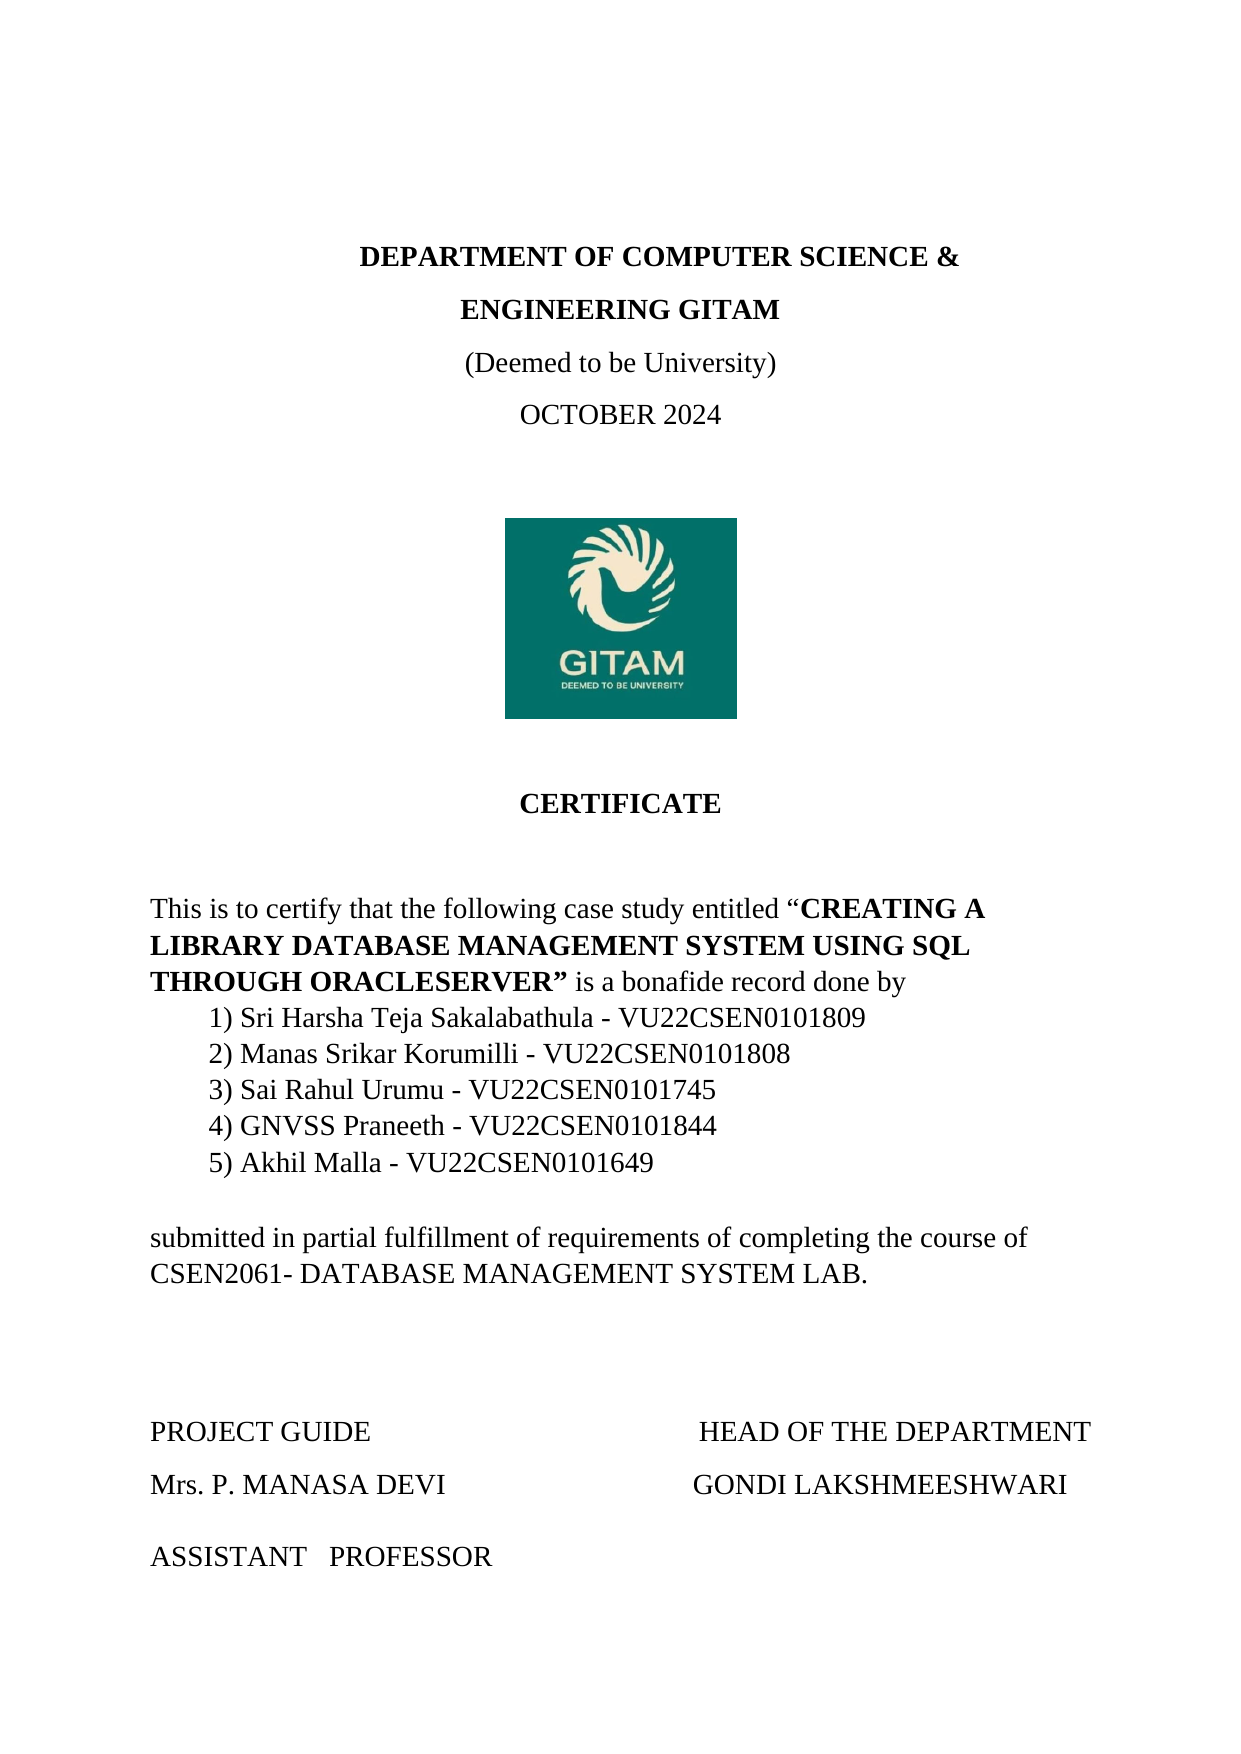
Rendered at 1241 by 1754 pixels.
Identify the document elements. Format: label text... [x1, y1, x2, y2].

text Mrs. P. MANASA DEVI GONDI LAKSHMEESHWARI [150, 1467, 1068, 1501]
list Akhil Malla - VU22CSEN0101649 [208, 1145, 1004, 1178]
subtitle DEPARTMENT OF COMPUTER SCIENCE & ENGINEERING GITAM [213, 239, 1028, 326]
text submitted in partial fulfillment of requirements of completing the course of CSEN2061- DATABASE MANAGEMENT SYSTEM LAB. [150, 1220, 1041, 1289]
list Manas Srikar Korumilli - VU22CSEN0101808 [208, 1036, 1004, 1070]
text This is to certify that the following case study entitled “CREATING A LIBRARY DATABASE MANAGEMENT SYSTEM USING SQL THROUGH ORACLESERVER” is a bonafide record done by 1) Sri Harsha Teja Sakalabathula - VU22CSEN0101809 [150, 892, 1004, 1034]
text PROJECT GUIDE HEAD OF THE DEPARTMENT [150, 1414, 1240, 1448]
subtitle CERTIFICATE [323, 786, 917, 819]
picture [505, 518, 737, 719]
list GNVSS Praneeth - VU22CSEN0101844 [208, 1108, 1004, 1142]
list Sai Rahul Urumu - VU22CSEN0101745 [208, 1072, 1004, 1106]
text (Deemed to be University) OCTOBER 2024 [464, 345, 777, 431]
text ASSISTANT PROFESSOR [150, 1539, 1068, 1572]
